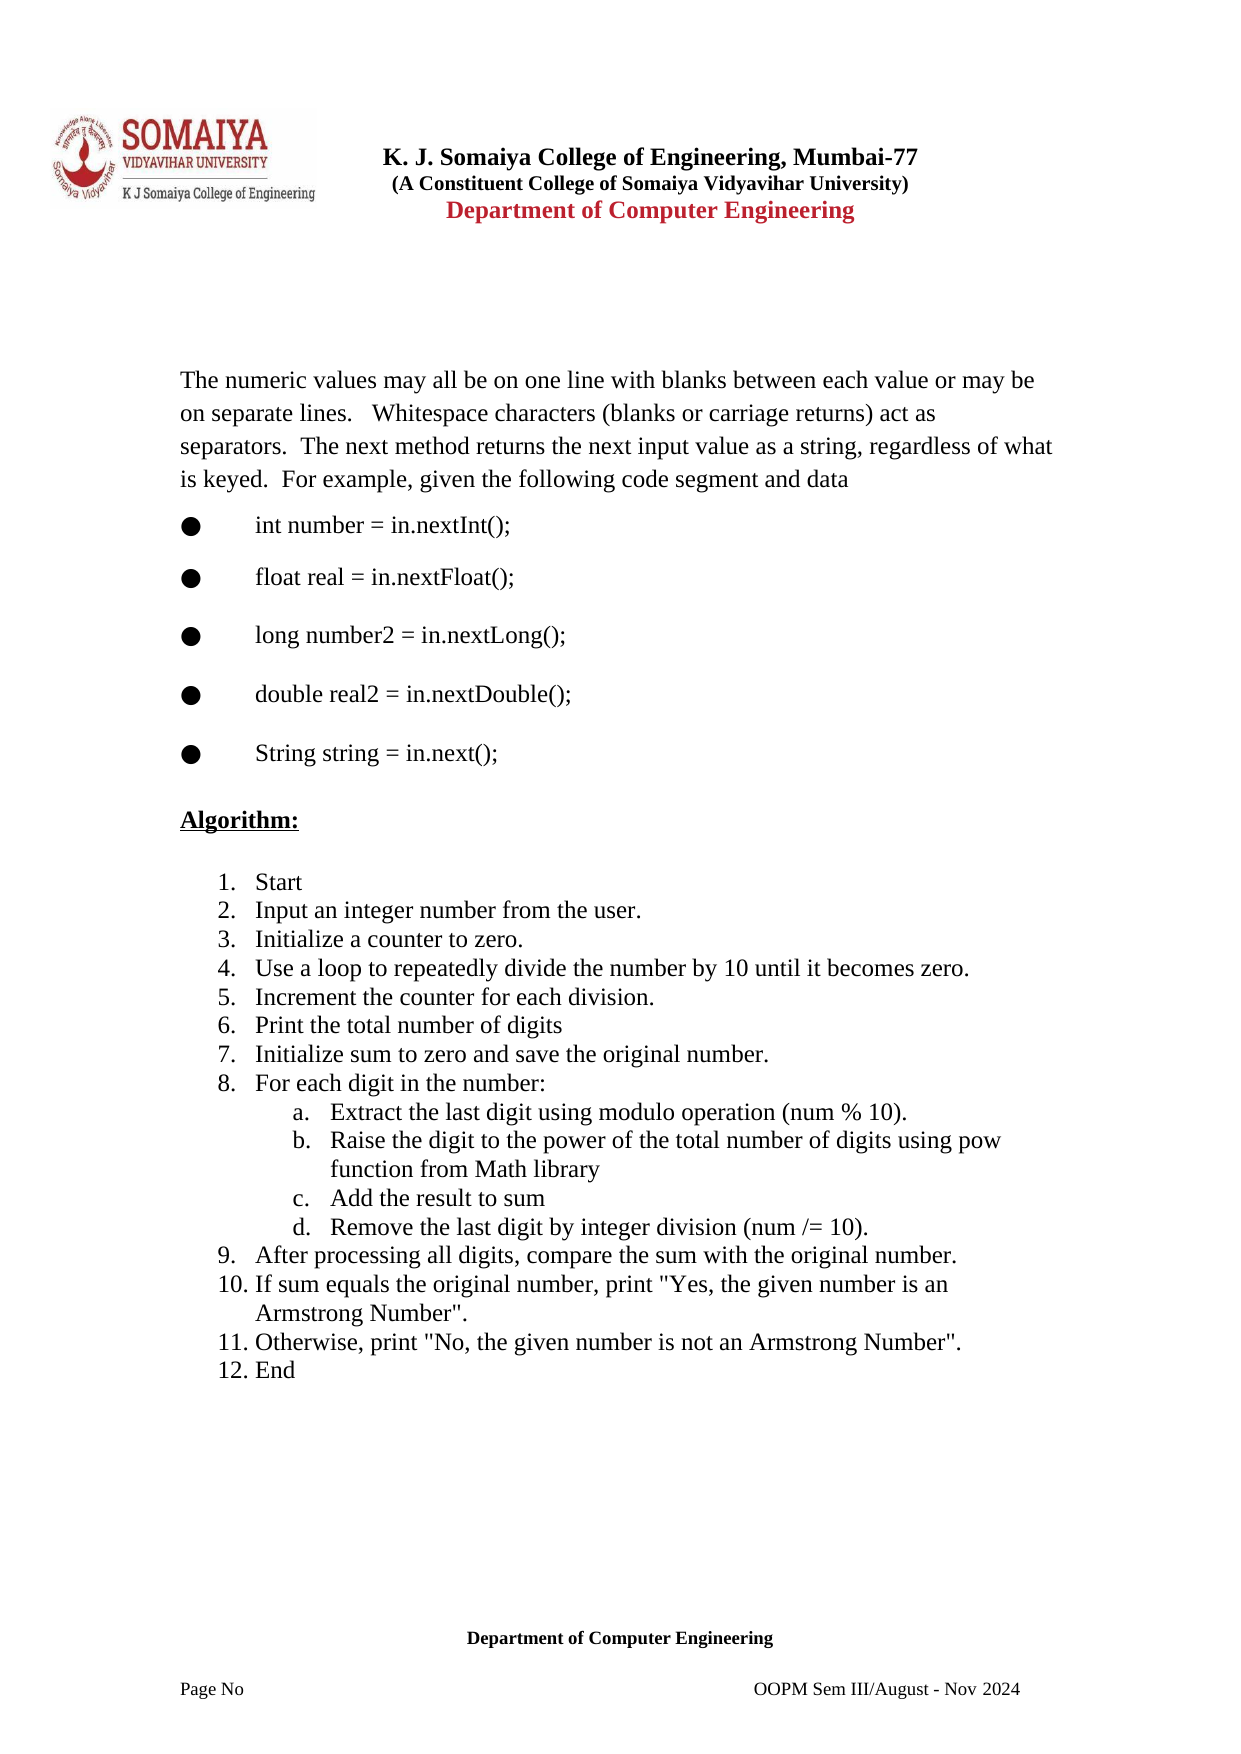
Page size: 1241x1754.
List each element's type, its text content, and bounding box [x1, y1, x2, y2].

list Raise the digit to the power of the total number of digits using pow function from Math library [292, 1126, 1060, 1183]
list Initialize sum to zero and save the original number. [217, 1039, 1060, 1068]
list Print the total number of digits [217, 1011, 1060, 1039]
list Use a loop to repeatedly divide the number by 10 until it becomes zero. [217, 953, 1060, 982]
list double real2 = in.nextDouble(); [180, 666, 1060, 717]
list Initialize a counter to zero. [217, 924, 1060, 953]
list float real = in.nextFloat(); [180, 548, 1060, 599]
list Input an integer number from the user. [217, 896, 1060, 924]
list Remove the last digit by integer division (num /= 10). [292, 1212, 1060, 1241]
list int number = in.nextInt(); [180, 497, 1060, 548]
list Start [217, 867, 1060, 896]
list Add the result to sum [292, 1183, 1060, 1212]
list For each digit in the number: [217, 1068, 1060, 1097]
list Extract the last digit using modulo operation (num % 10). [292, 1097, 1060, 1126]
list long number2 = in.nextLong(); [180, 607, 1060, 658]
list String string = in.next(); [180, 725, 1060, 776]
text The numeric values may all be on one line with blanks between each value or may be on separate lines. Whitespace characters (blanks or carriage returns) act as separators. The next method returns the next input value as a string, regardless of what is keyed. For example, given the following code segment and data [180, 365, 1060, 493]
list If sum equals the original number, print "Yes, the given number is an Armstrong Number". [217, 1269, 1060, 1327]
list Otherwise, print "No, the given number is not an Armstrong Number". [217, 1327, 1060, 1356]
list End [217, 1356, 1060, 1384]
text Algorithm: [180, 805, 1060, 833]
list Increment the counter for each division. [217, 982, 1060, 1011]
picture [49, 108, 317, 209]
list After processing all digits, compare the sum with the original number. [217, 1241, 1060, 1269]
